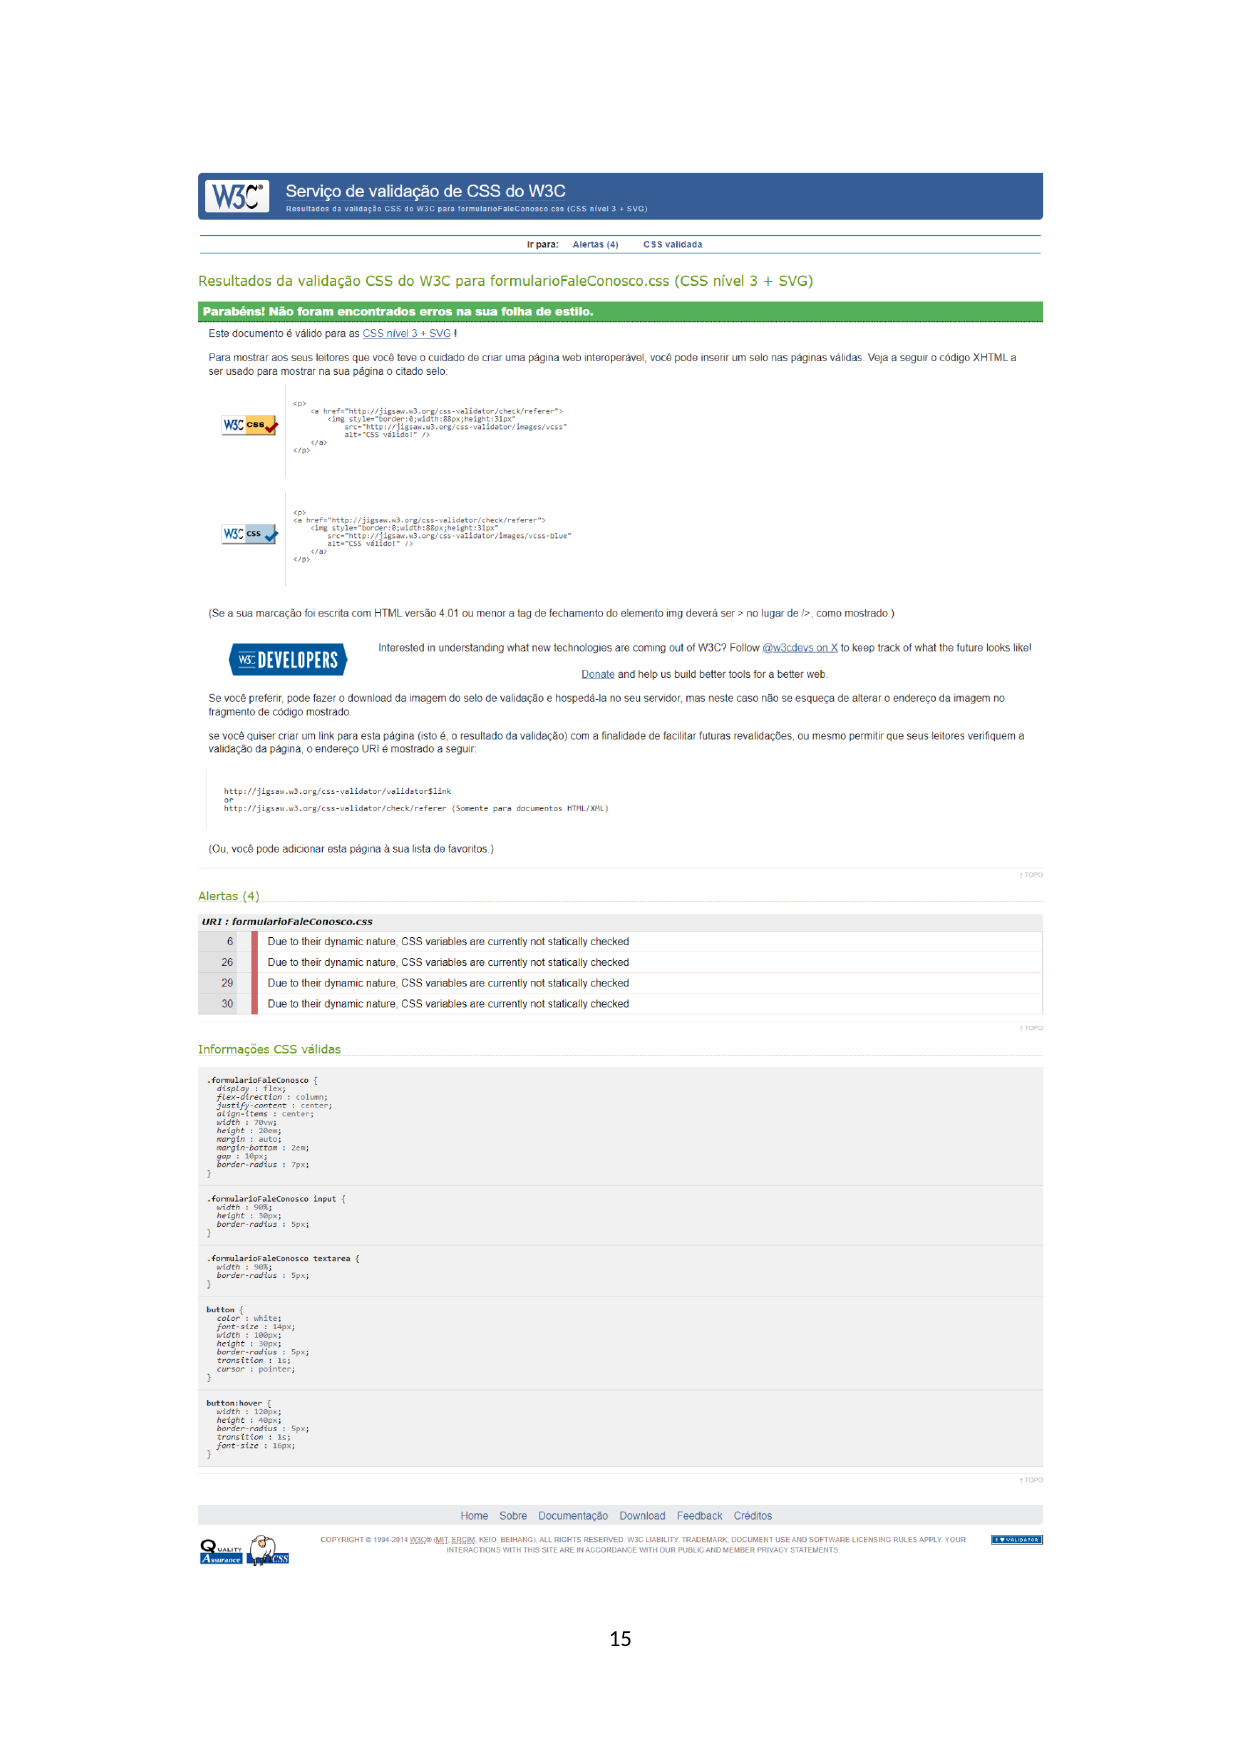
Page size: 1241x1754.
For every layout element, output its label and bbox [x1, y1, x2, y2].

picture [177, 157, 1063, 1607]
